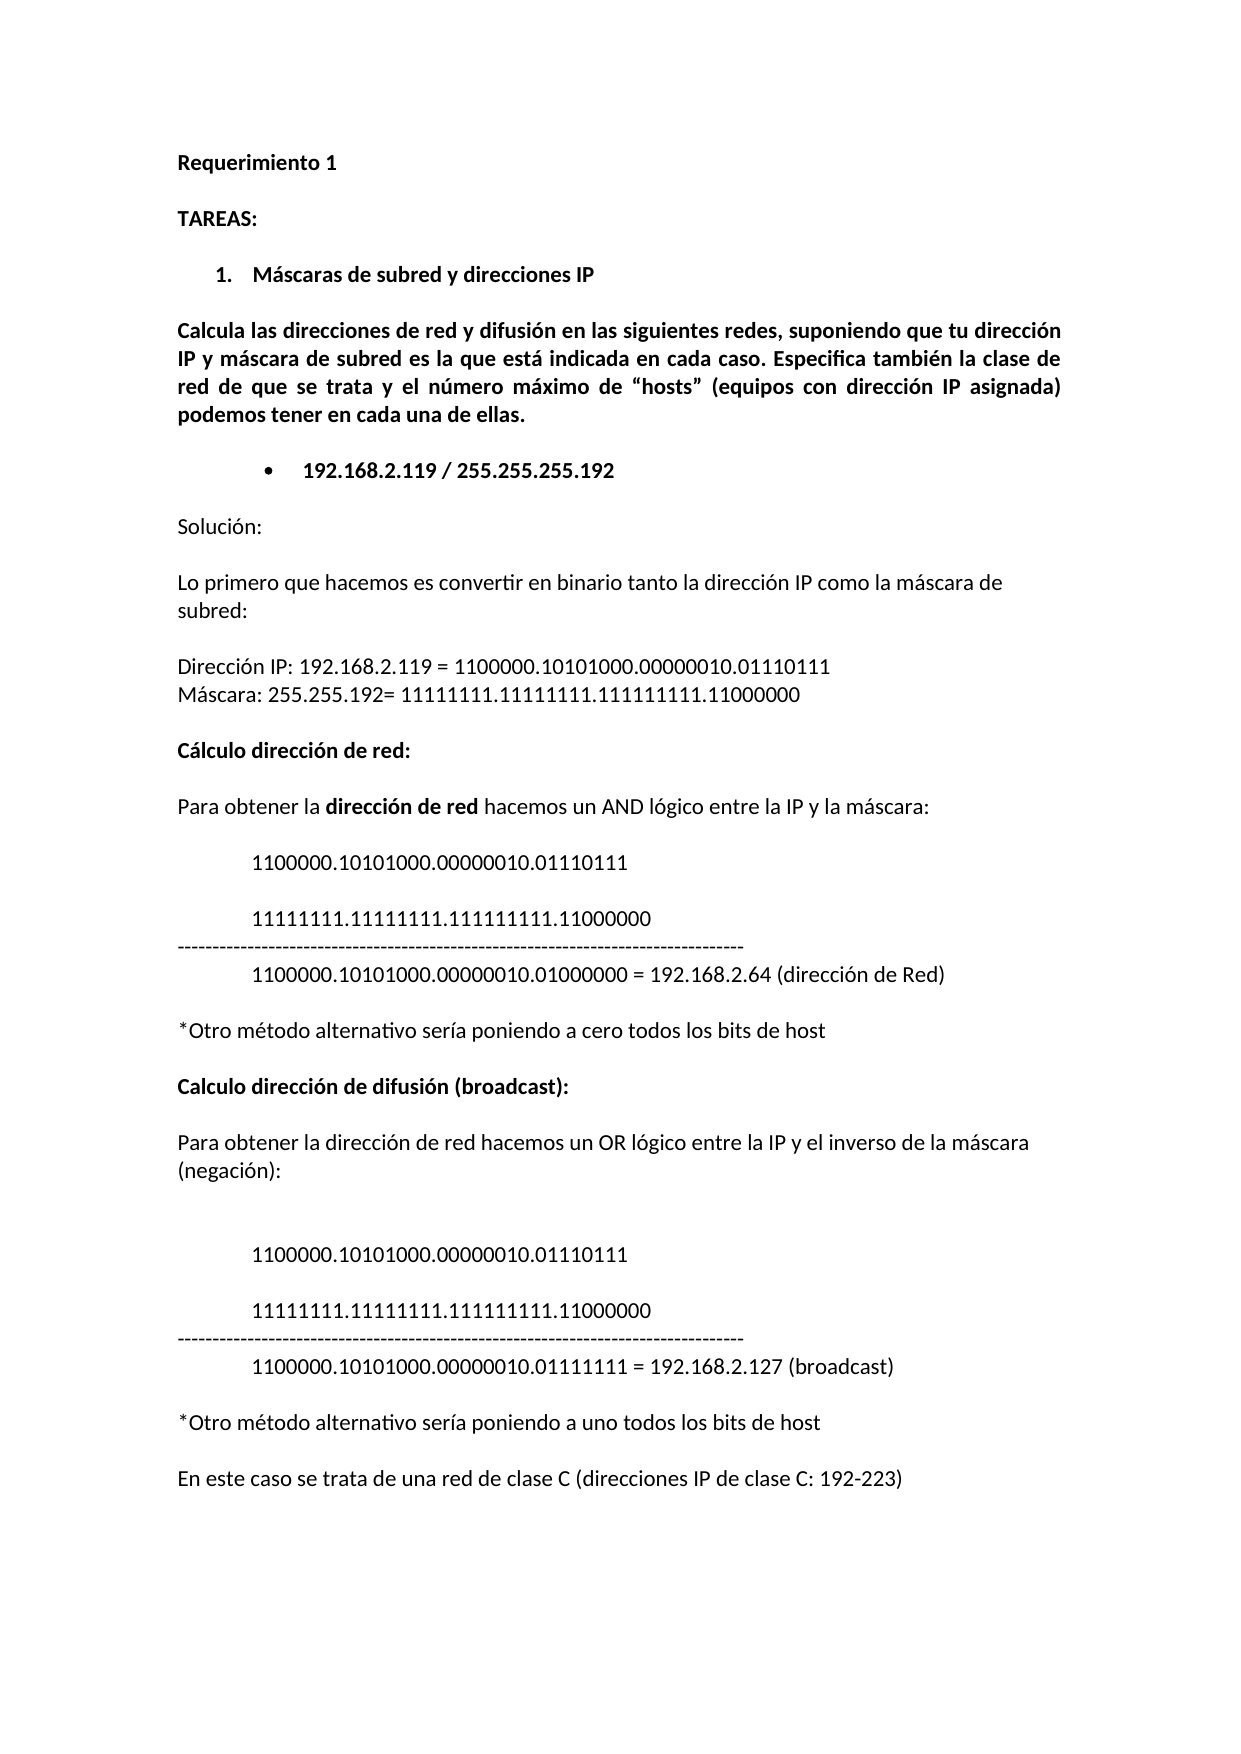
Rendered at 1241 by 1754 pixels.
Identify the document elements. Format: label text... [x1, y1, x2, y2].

text 11111111.11111111.111111111.11000000 [177, 1296, 1038, 1324]
text 1100000.10101000.00000010.01110111 [177, 848, 1038, 876]
text Máscara: 255.255.192= 11111111.11111111.111111111.11000000 [177, 680, 1038, 708]
text Calcula las direcciones de red y difusión en las siguientes redes, suponiendo que tu dirección IP y máscara de subred es la que está indicada en cada caso. Especifica también la clase de red de que se trata y el número máximo de “hosts” (equipos con dirección IP asignada) podemos tener en cada una de ellas. [177, 316, 1063, 428]
text En este caso se trata de una red de clase C (direcciones IP de clase C: 192-223) [177, 1464, 1038, 1493]
list 192.168.2.119 / 255.255.255.192 [265, 456, 1038, 484]
text 1100000.10101000.00000010.01111111 = 192.168.2.127 (broadcast) [177, 1352, 1038, 1381]
text Calculo dirección de difusión (broadcast): [177, 1072, 1038, 1100]
text Para obtener la dirección de red hacemos un AND lógico entre la IP y la máscara: [177, 792, 1038, 820]
text *Otro método alternativo sería poniendo a cero todos los bits de host [177, 1016, 1038, 1044]
text 1100000.10101000.00000010.01000000 = 192.168.2.64 (dirección de Red) [191, 960, 1038, 988]
text 1100000.10101000.00000010.01110111 [177, 1240, 1038, 1268]
text Solución: [177, 512, 1038, 540]
text --------------------------------------------------------------------------------- [177, 932, 1038, 960]
text --------------------------------------------------------------------------------- [177, 1324, 1038, 1352]
text TAREAS: [177, 204, 1063, 232]
text Requerimiento 1 [177, 148, 1063, 176]
text Lo primero que hacemos es convertir en binario tanto la dirección IP como la máscara de subred: [177, 568, 1038, 624]
list Máscaras de subred y direcciones IP [215, 260, 1038, 288]
text Cálculo dirección de red: [177, 736, 1038, 764]
text 11111111.11111111.111111111.11000000 [177, 904, 1038, 932]
text *Otro método alternativo sería poniendo a uno todos los bits de host [177, 1408, 1038, 1437]
text Dirección IP: 192.168.2.119 = 1100000.10101000.00000010.01110111 [177, 652, 1038, 680]
text Para obtener la dirección de red hacemos un OR lógico entre la IP y el inverso de la máscara (negación): [177, 1128, 1038, 1184]
